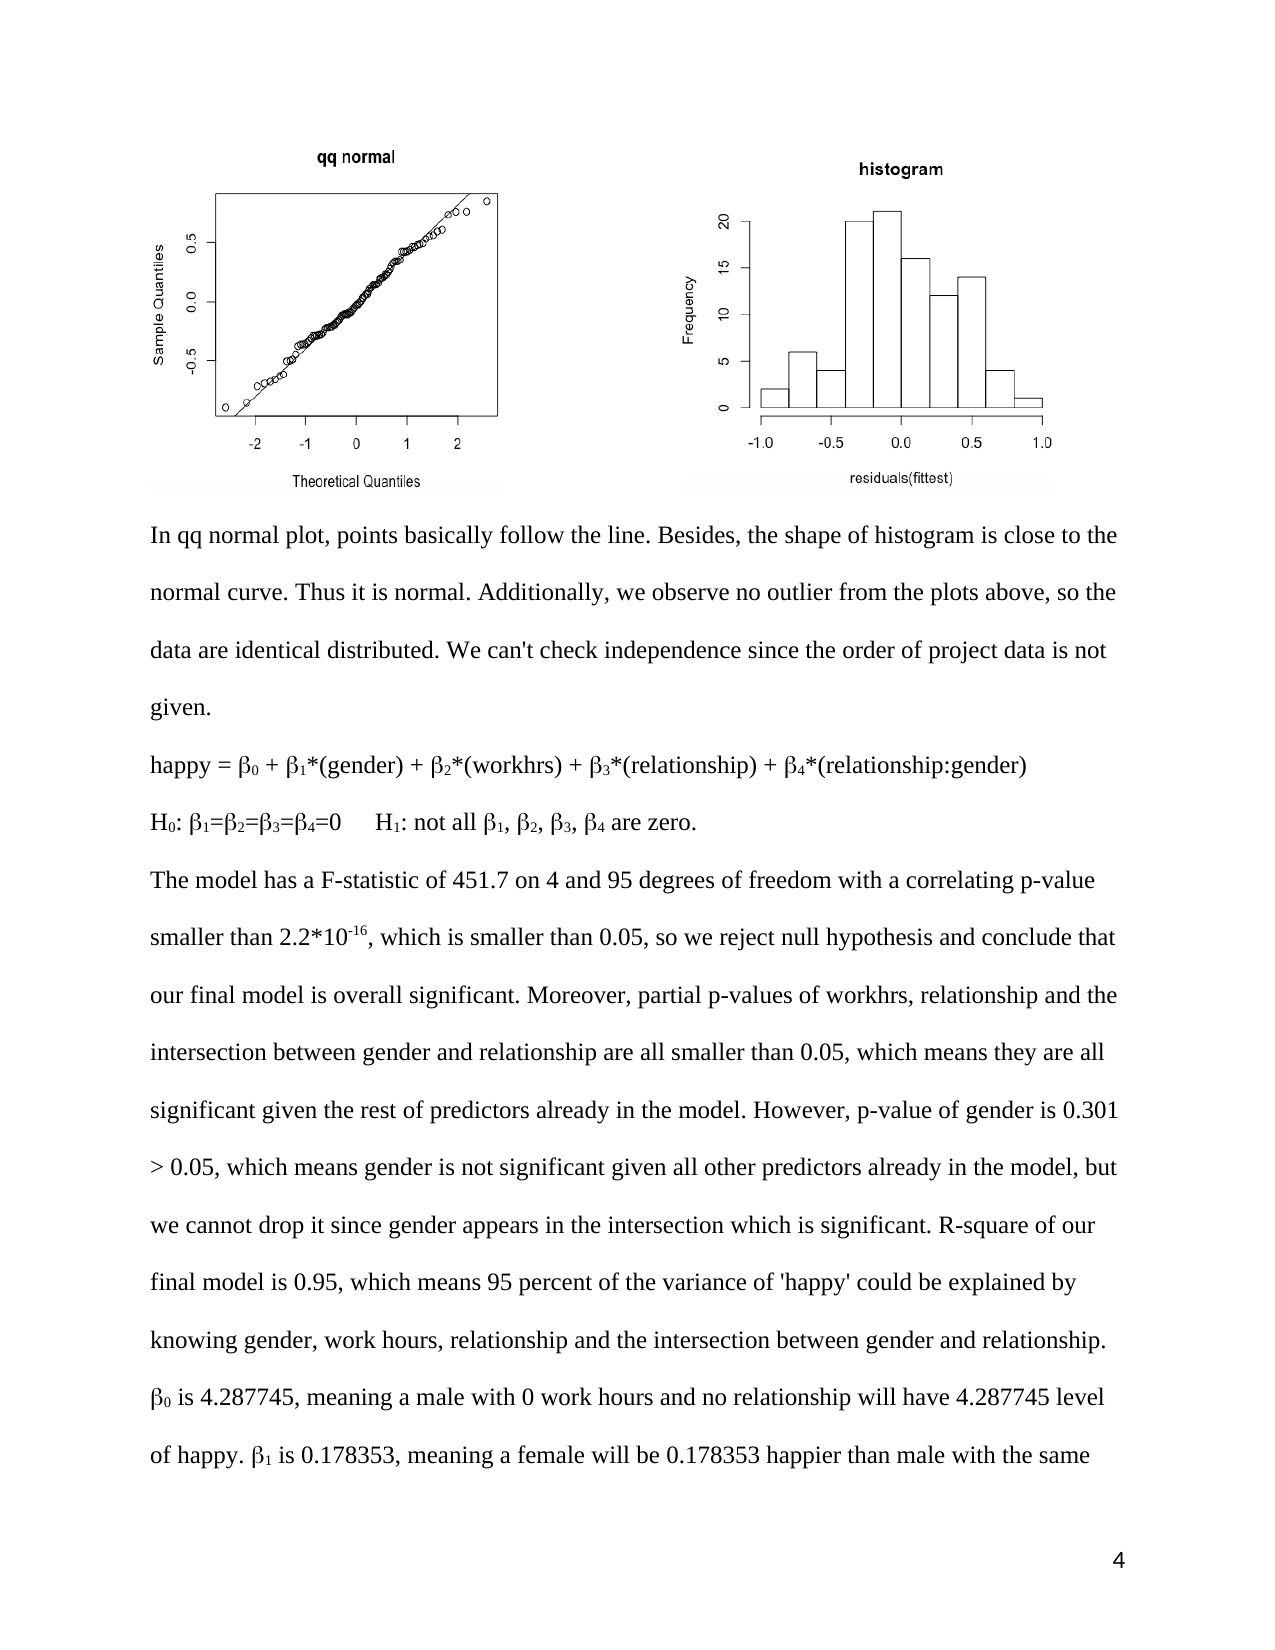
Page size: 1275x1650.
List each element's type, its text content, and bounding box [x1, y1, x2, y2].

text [150, 865, 1125, 1468]
picture [680, 159, 1055, 490]
text H0: 1=2=3=4=0 H1: not all 1, 2, 3, 4 are zero. [150, 807, 1125, 836]
picture [150, 150, 504, 490]
text happy = 0 + 1*(gender) + 2*(workhrs) + 3*(relationship) + 4*(relationship:gender) [150, 750, 1125, 778]
text In qq normal plot, points basically follow the line. Besides, the shape of histogram is close to the normal curve. Thus it is normal. Additionally, we observe no outlier from the plots above, so the data are identical distributed. We can't check independence since the order of project data is not given. [150, 520, 1125, 721]
